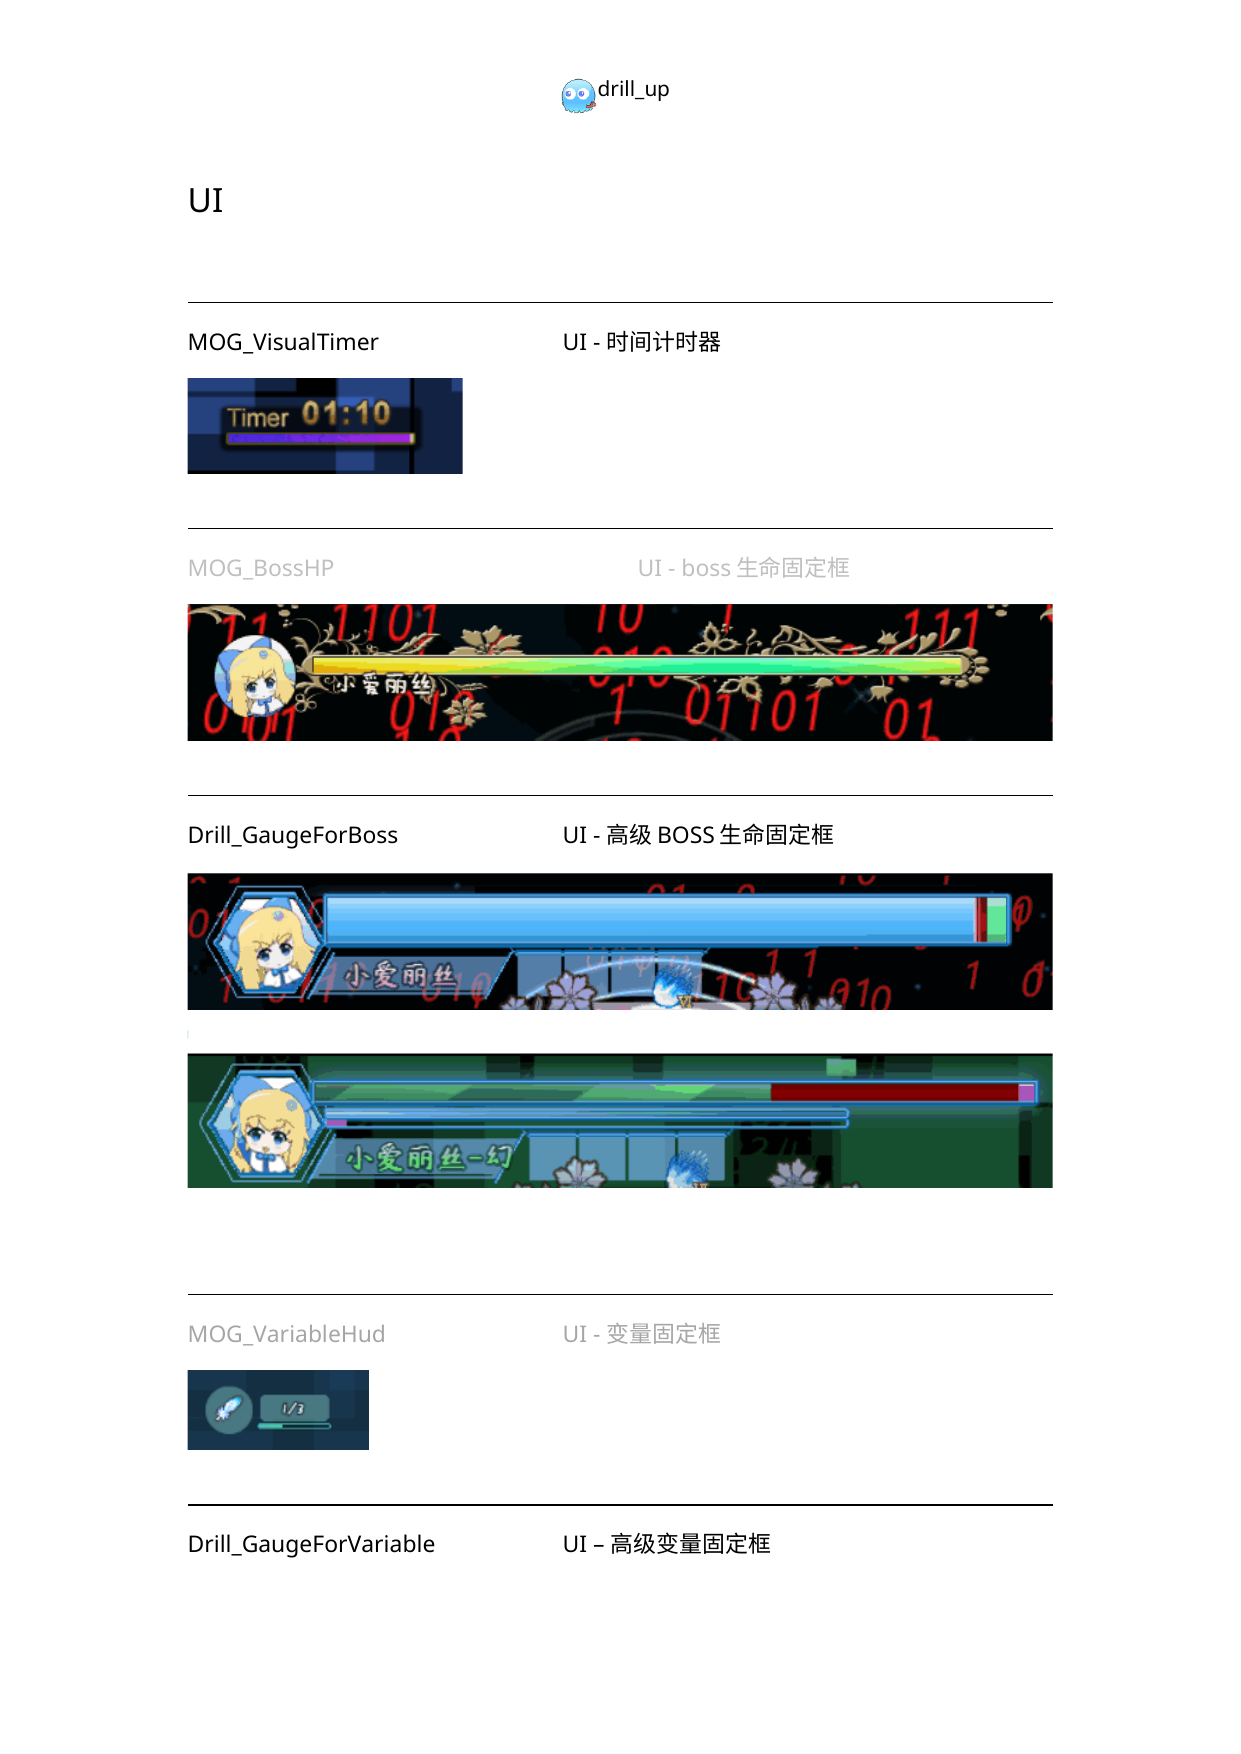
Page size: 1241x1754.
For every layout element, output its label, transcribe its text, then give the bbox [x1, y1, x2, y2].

picture [187, 604, 1053, 741]
picture [187, 378, 463, 474]
text Drill_GaugeForBoss UI - 高级BOSS生命固定框 [187, 817, 1053, 851]
text Drill_GaugeForVariable UI – 高级变量固定框 [187, 1526, 1053, 1560]
picture [187, 871, 1053, 1010]
text MOG_VisualTimer UI - 时间计时器 [187, 324, 1053, 357]
text MOG_VariableHud UI - 变量固定框 [187, 1316, 1053, 1349]
picture [187, 1370, 369, 1450]
text MOG_BossHP UI - boss生命固定框 [187, 550, 1053, 583]
subtitle UI [187, 177, 1053, 222]
picture [187, 1030, 1053, 1188]
picture [556, 73, 597, 115]
